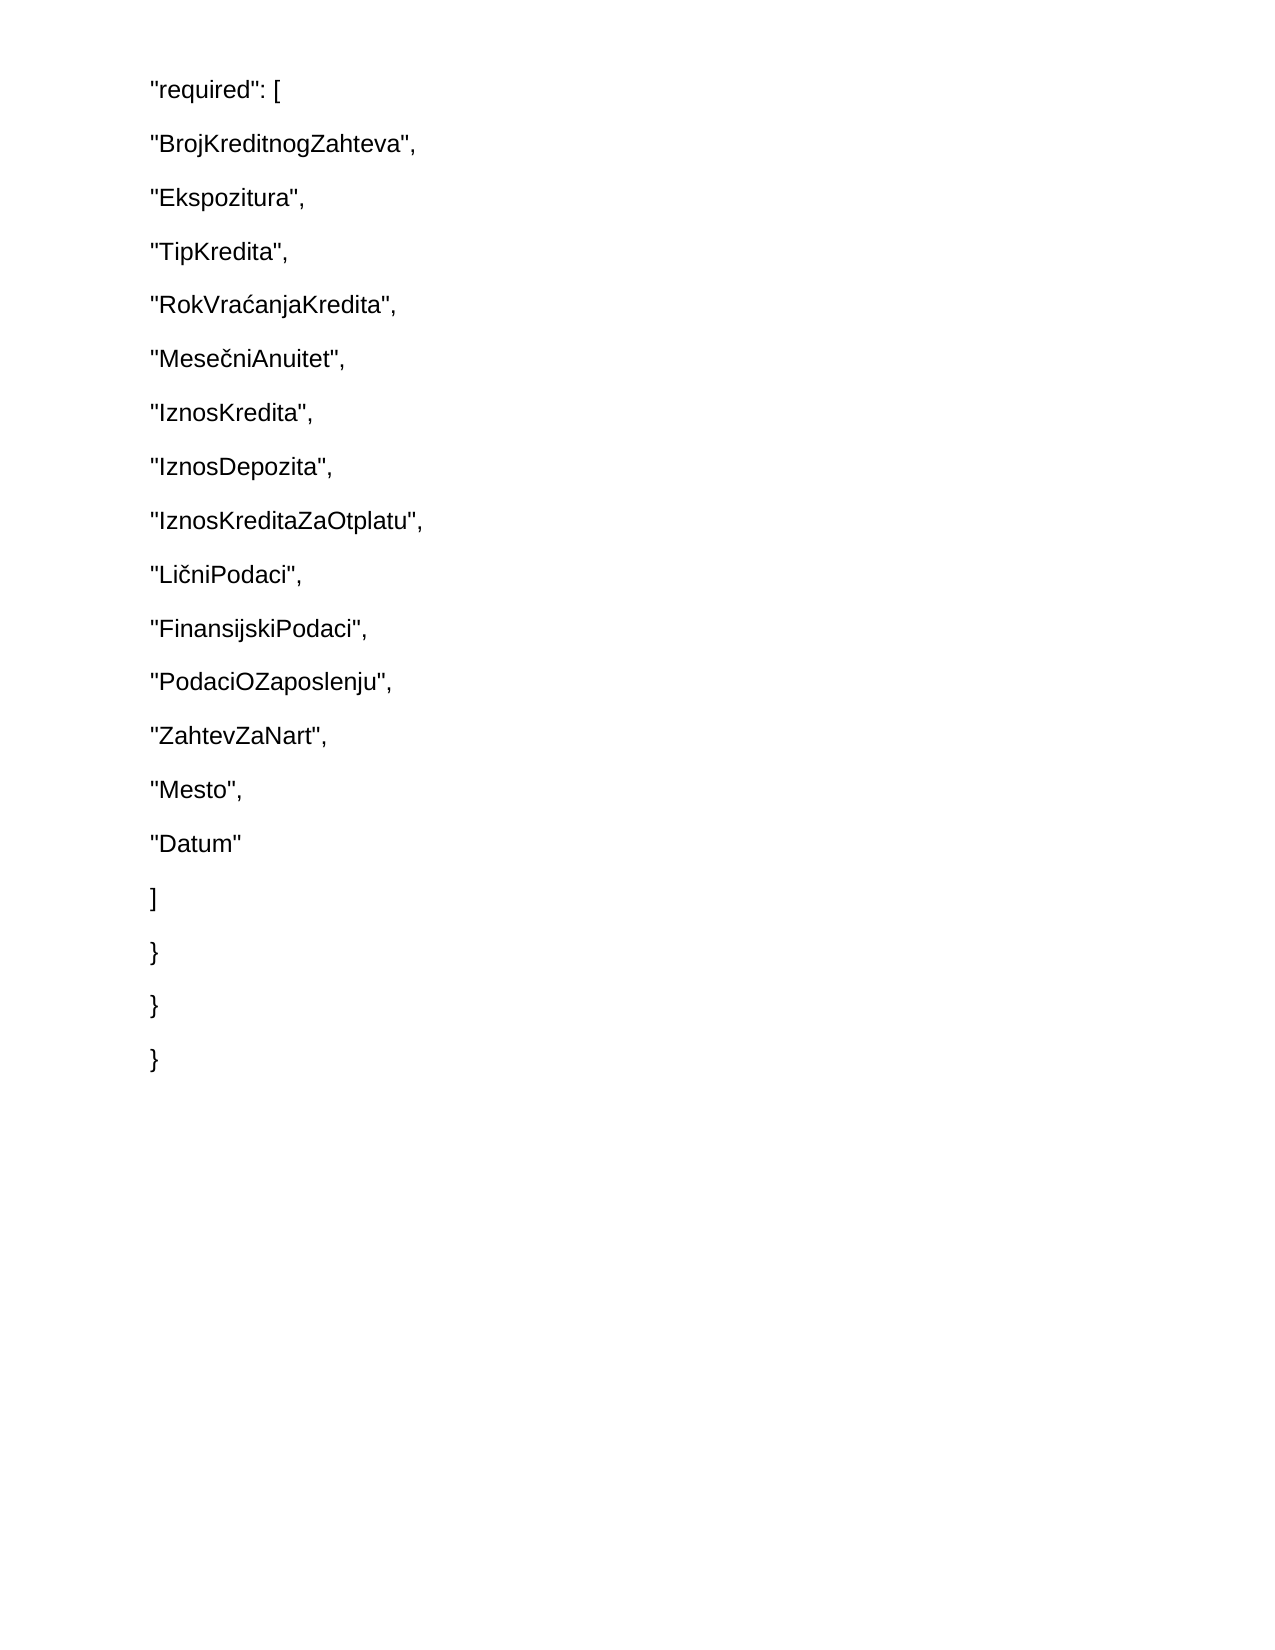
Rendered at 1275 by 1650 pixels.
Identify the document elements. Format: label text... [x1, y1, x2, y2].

text } [150, 1044, 1125, 1073]
text "MesečniAnuitet", [150, 344, 1125, 373]
text "required": [ [150, 75, 1125, 104]
text "PodaciOZaposlenju", [150, 667, 1125, 696]
text "ZahtevZaNart", [150, 721, 1125, 750]
text } [150, 991, 1125, 1019]
text "IznosDepozita", [150, 452, 1125, 481]
text "LičniPodaci", [150, 560, 1125, 588]
text "IznosKreditaZaOtplatu", [150, 506, 1125, 534]
text "FinansijskiPodaci", [150, 613, 1125, 642]
text "RokVraćanjaKredita", [150, 290, 1125, 319]
text "Mesto", [150, 775, 1125, 804]
text ] [150, 883, 1125, 912]
text "IznosKredita", [150, 398, 1125, 427]
text "Ekspozitura", [150, 183, 1125, 211]
text } [150, 937, 1125, 965]
text "Datum" [150, 829, 1125, 858]
text "BrojKreditnogZahteva", [150, 129, 1125, 158]
text "TipKredita", [150, 237, 1125, 265]
